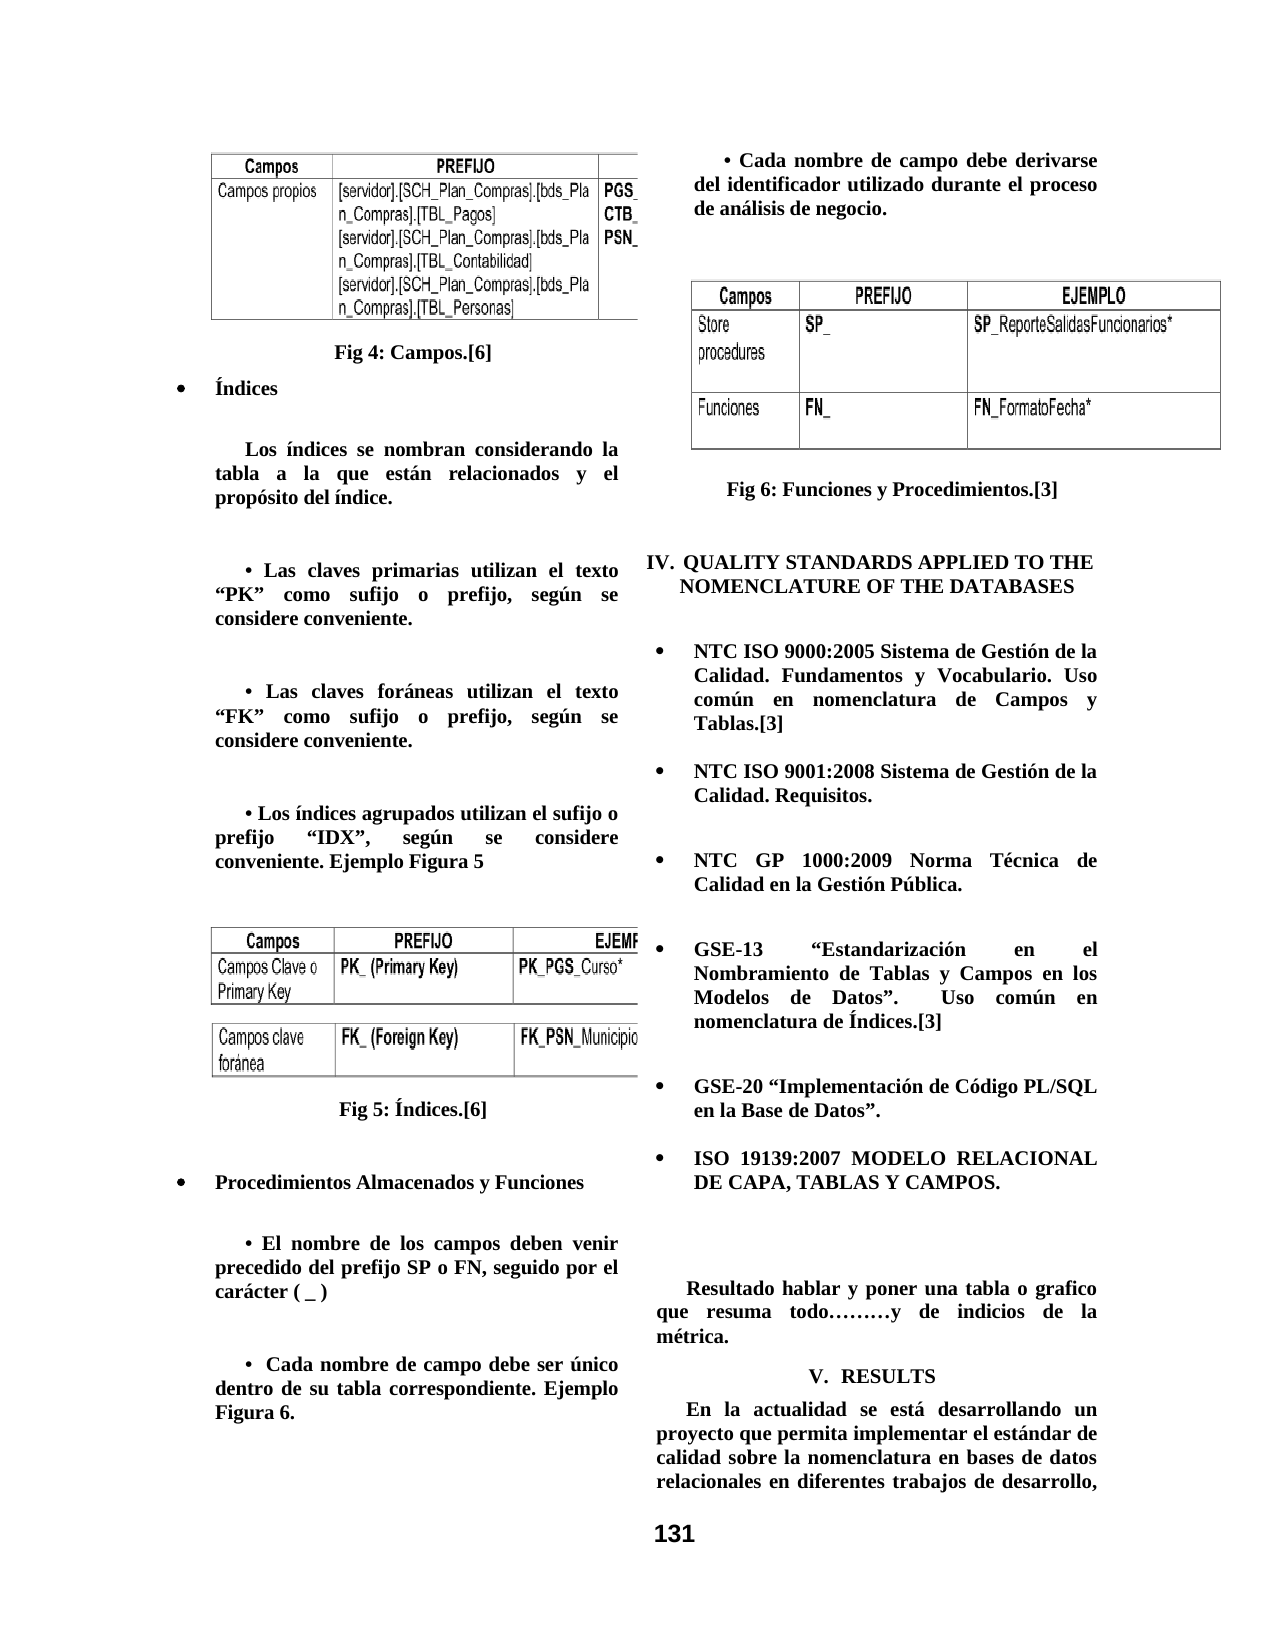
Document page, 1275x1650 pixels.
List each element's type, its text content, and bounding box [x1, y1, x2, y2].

picture [207, 922, 638, 1011]
text • Cada nombre de campo debe derivarse del identificador utilizado durante el proceso de análisis de negocio. [694, 148, 1098, 220]
picture [207, 1023, 638, 1085]
list ISO 19139:2007 MODELO RELACIONAL DE CAPA, TABLAS Y CAMPOS. [656, 1146, 1098, 1194]
list NTC ISO 9001:2008 Sistema de Gestión de la Calidad. Requisitos. [656, 759, 1098, 807]
text Los índices se nombran considerando la tabla a la que están relacionados y el propósito del índice. [215, 437, 619, 509]
text Resultado hablar y poner una tabla o grafico que resuma todo………y de indicios de la métrica. [656, 1275, 1098, 1348]
text Fig 5: Índices.[6] [177, 1097, 619, 1121]
list Índices [177, 376, 619, 400]
list GSE-20 “Implementación de Código PL/SQL en la Base de Datos”. [656, 1074, 1098, 1122]
text Fig 4: Campos.[6] [177, 340, 619, 364]
list NTC ISO 9000:2005 Sistema de Gestión de la Calidad. Fundamentos y Vocabulario. Uso común en nomenclatura de Campos y Tablas.[3] [656, 639, 1098, 735]
picture [686, 268, 1226, 465]
subtitle QUALITY STANDARDS APPLIED TO THE NOMENCLATURE OF THE DATABASES [656, 550, 1098, 598]
picture [207, 147, 638, 328]
subtitle RESULTS [656, 1364, 1098, 1388]
text • Las claves primarias utilizan el texto “PK” como sufijo o prefijo, según se considere conveniente. [215, 558, 619, 630]
text • Cada nombre de campo debe ser único dentro de su tabla correspondiente. Ejemplo Figura 6. [215, 1352, 619, 1424]
text • El nombre de los campos deben venir precedido del prefijo SP o FN, seguido por el carácter ( _ ) [215, 1231, 619, 1303]
list GSE-13 “Estandarización en el Nombramiento de Tablas y Campos en los Modelos de Datos”. Uso común en nomenclatura de Índices.[3] [656, 937, 1098, 1033]
list Procedimientos Almacenados y Funciones [177, 1170, 619, 1194]
text • Los índices agrupados utilizan el sufijo o prefijo “IDX”, según se considere conveniente. Ejemplo Figura 5 [215, 801, 619, 873]
text Fig 6: Funciones y Procedimientos.[3] [656, 477, 1098, 501]
text • Las claves foráneas utilizan el texto “FK” como sufijo o prefijo, según se considere conveniente. [215, 679, 619, 752]
list NTC GP 1000:2009 Norma Técnica de Calidad en la Gestión Pública. [656, 848, 1098, 896]
